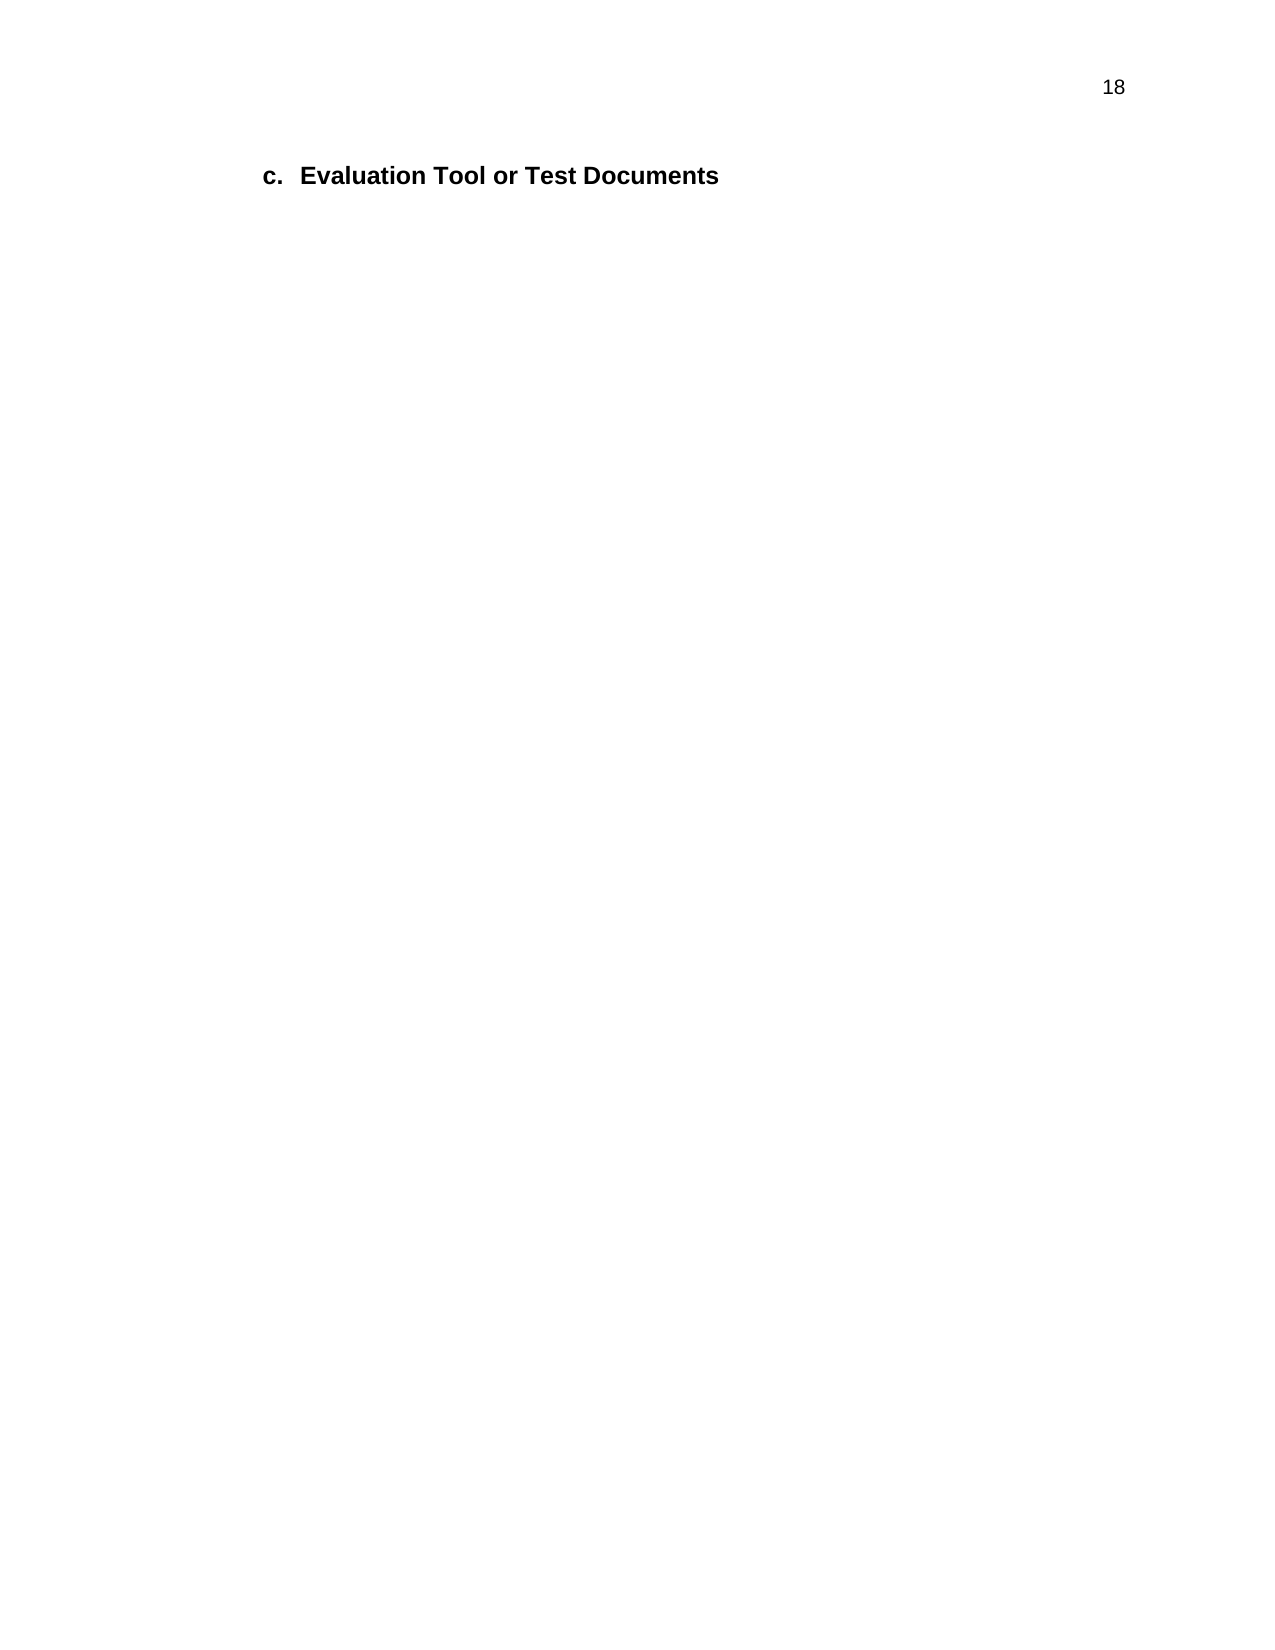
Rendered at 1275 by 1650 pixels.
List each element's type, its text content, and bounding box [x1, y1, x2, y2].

subtitle Evaluation Tool or Test Documents [262, 154, 1125, 189]
